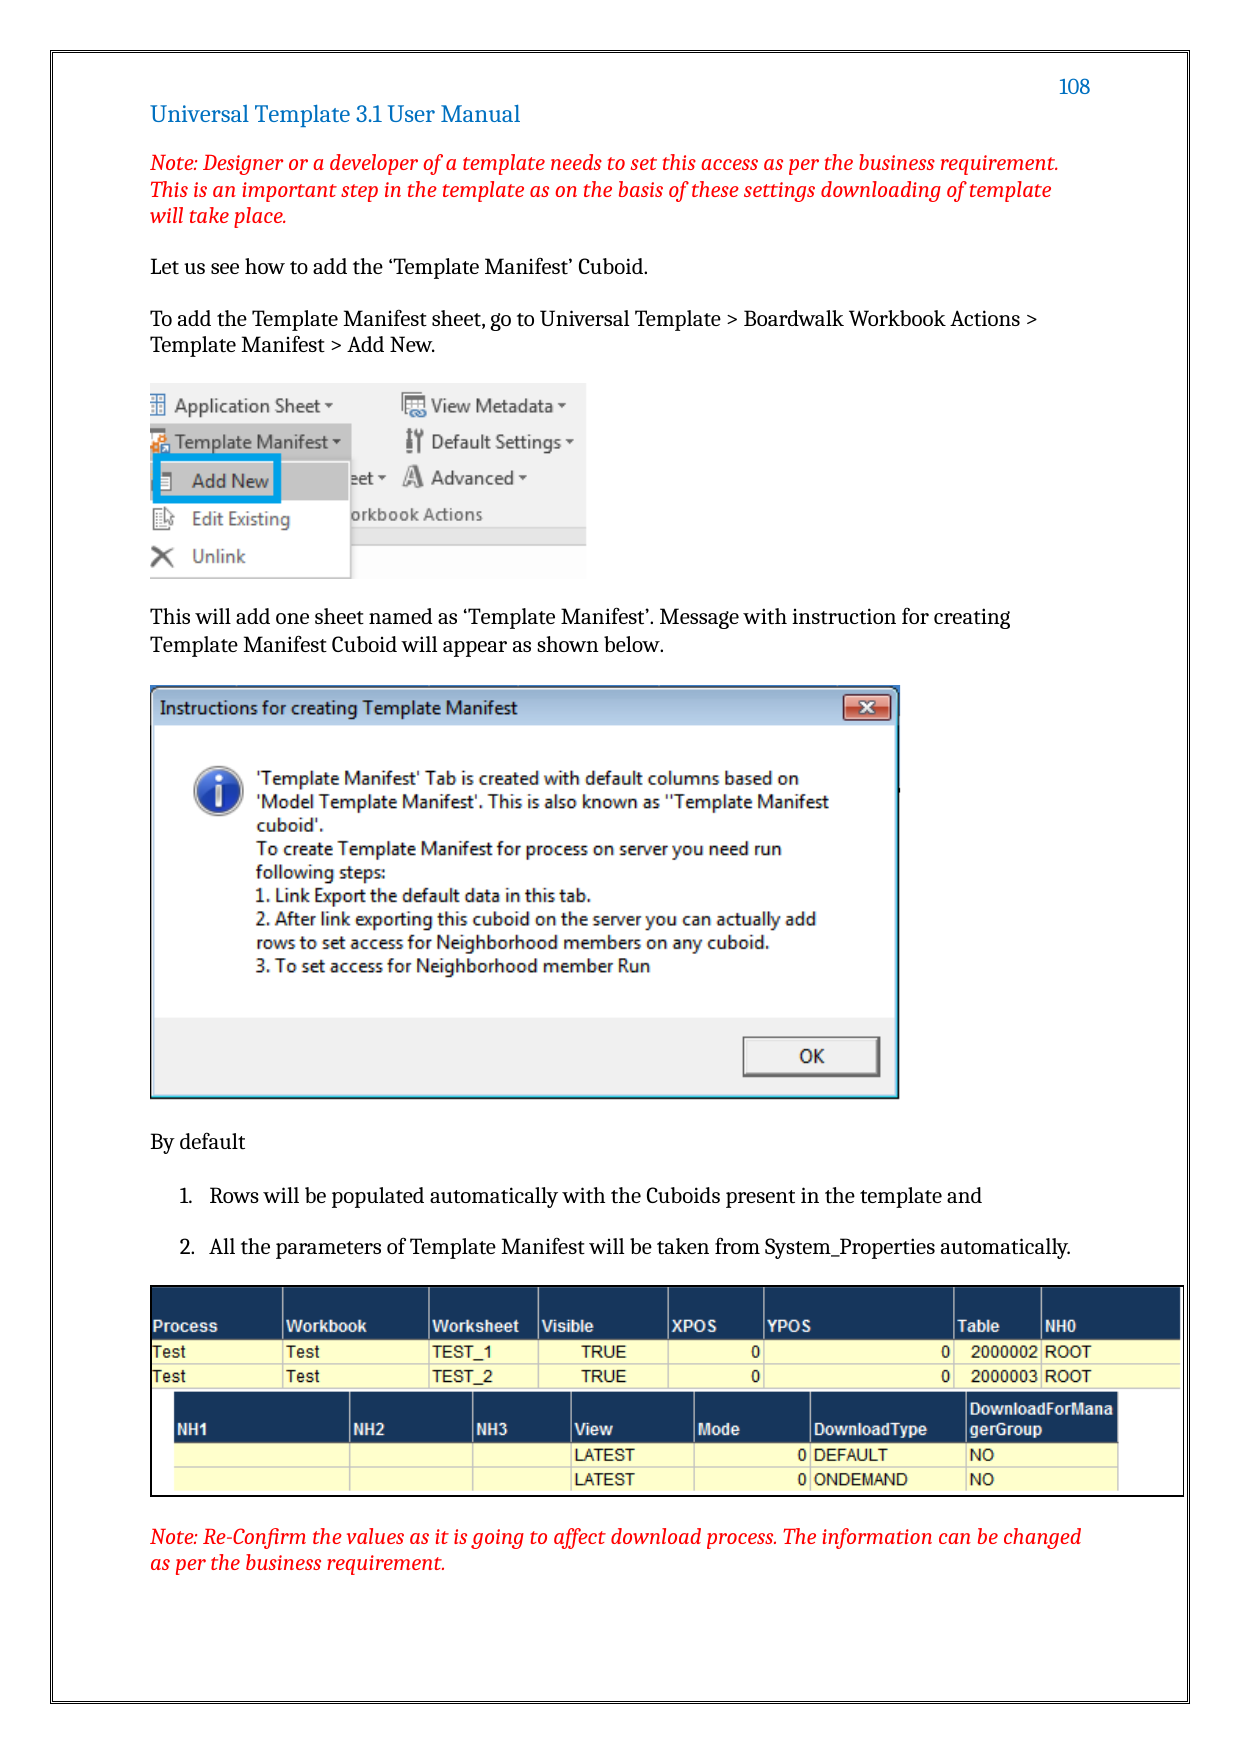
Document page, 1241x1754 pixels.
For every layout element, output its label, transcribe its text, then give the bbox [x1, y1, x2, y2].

text Note: Re-Confirm the values as it is going to affect download process. The information can be changed as per the business requirement. [150, 1524, 1090, 1576]
text This will add one sheet named as ‘Template Manifest’. Message with instruction for creating Template Manifest Cuboid will appear as shown below. [150, 603, 1090, 658]
picture [150, 685, 901, 1104]
text Note: Designer or a developer of a template needs to set this access as per the business requirement. This is an important step in the template as on the basis of these settings downloading of template will take place. [150, 150, 1090, 229]
text Let us see how to add the ‘Template Manifest’ Cuboid. [150, 254, 1090, 280]
picture [150, 383, 588, 579]
text To add the Template Manifest sheet, go to Universal Template > Boardwalk Workbook Actions > Template Manifest > Add New. [150, 305, 1090, 358]
list Rows will be populated automatically with the Cuboids present in the template and [179, 1182, 1090, 1209]
text By default [150, 1129, 1090, 1155]
picture [152, 1287, 1183, 1495]
list All the parameters of Template Manifest will be taken from System_Properties automatically. [179, 1234, 1090, 1260]
